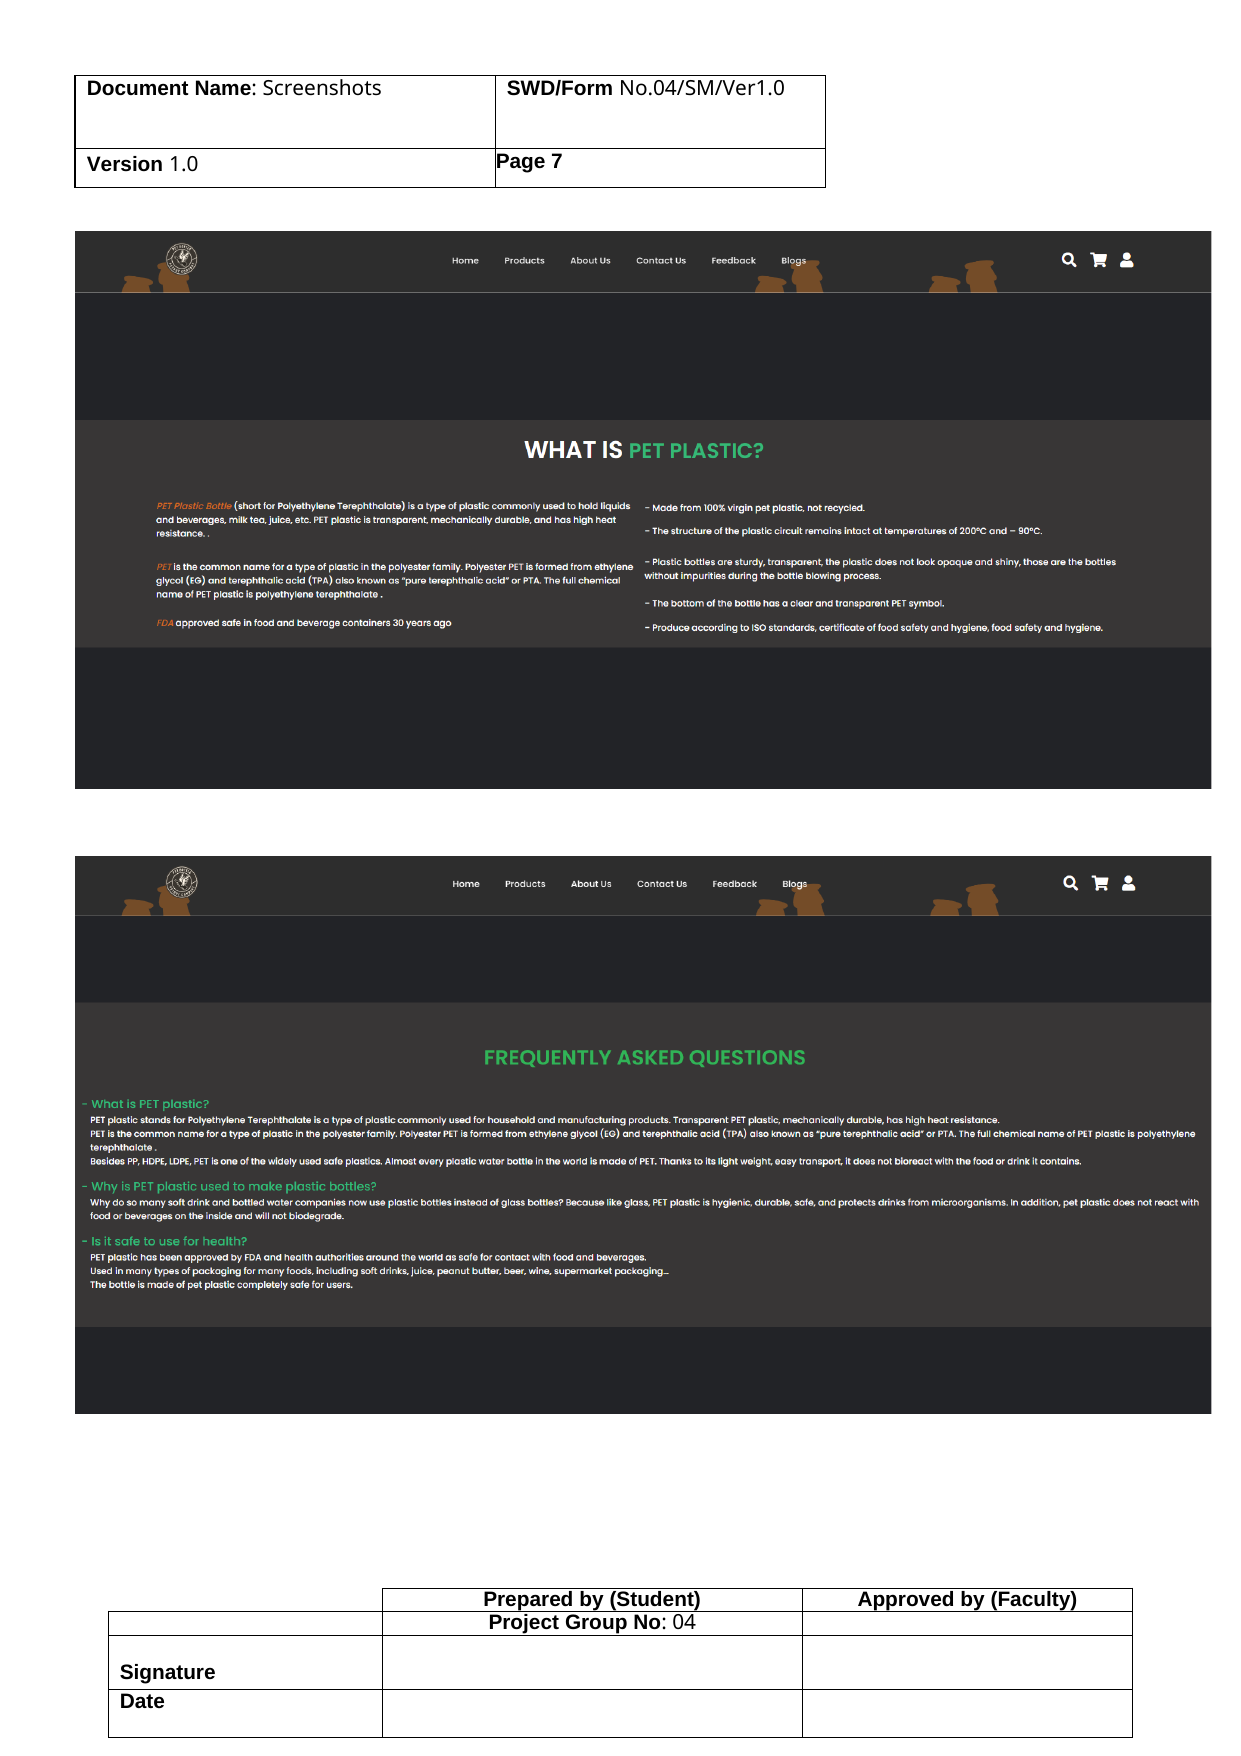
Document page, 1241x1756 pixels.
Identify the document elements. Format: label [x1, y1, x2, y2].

picture [75, 856, 1212, 1414]
picture [75, 231, 1212, 789]
